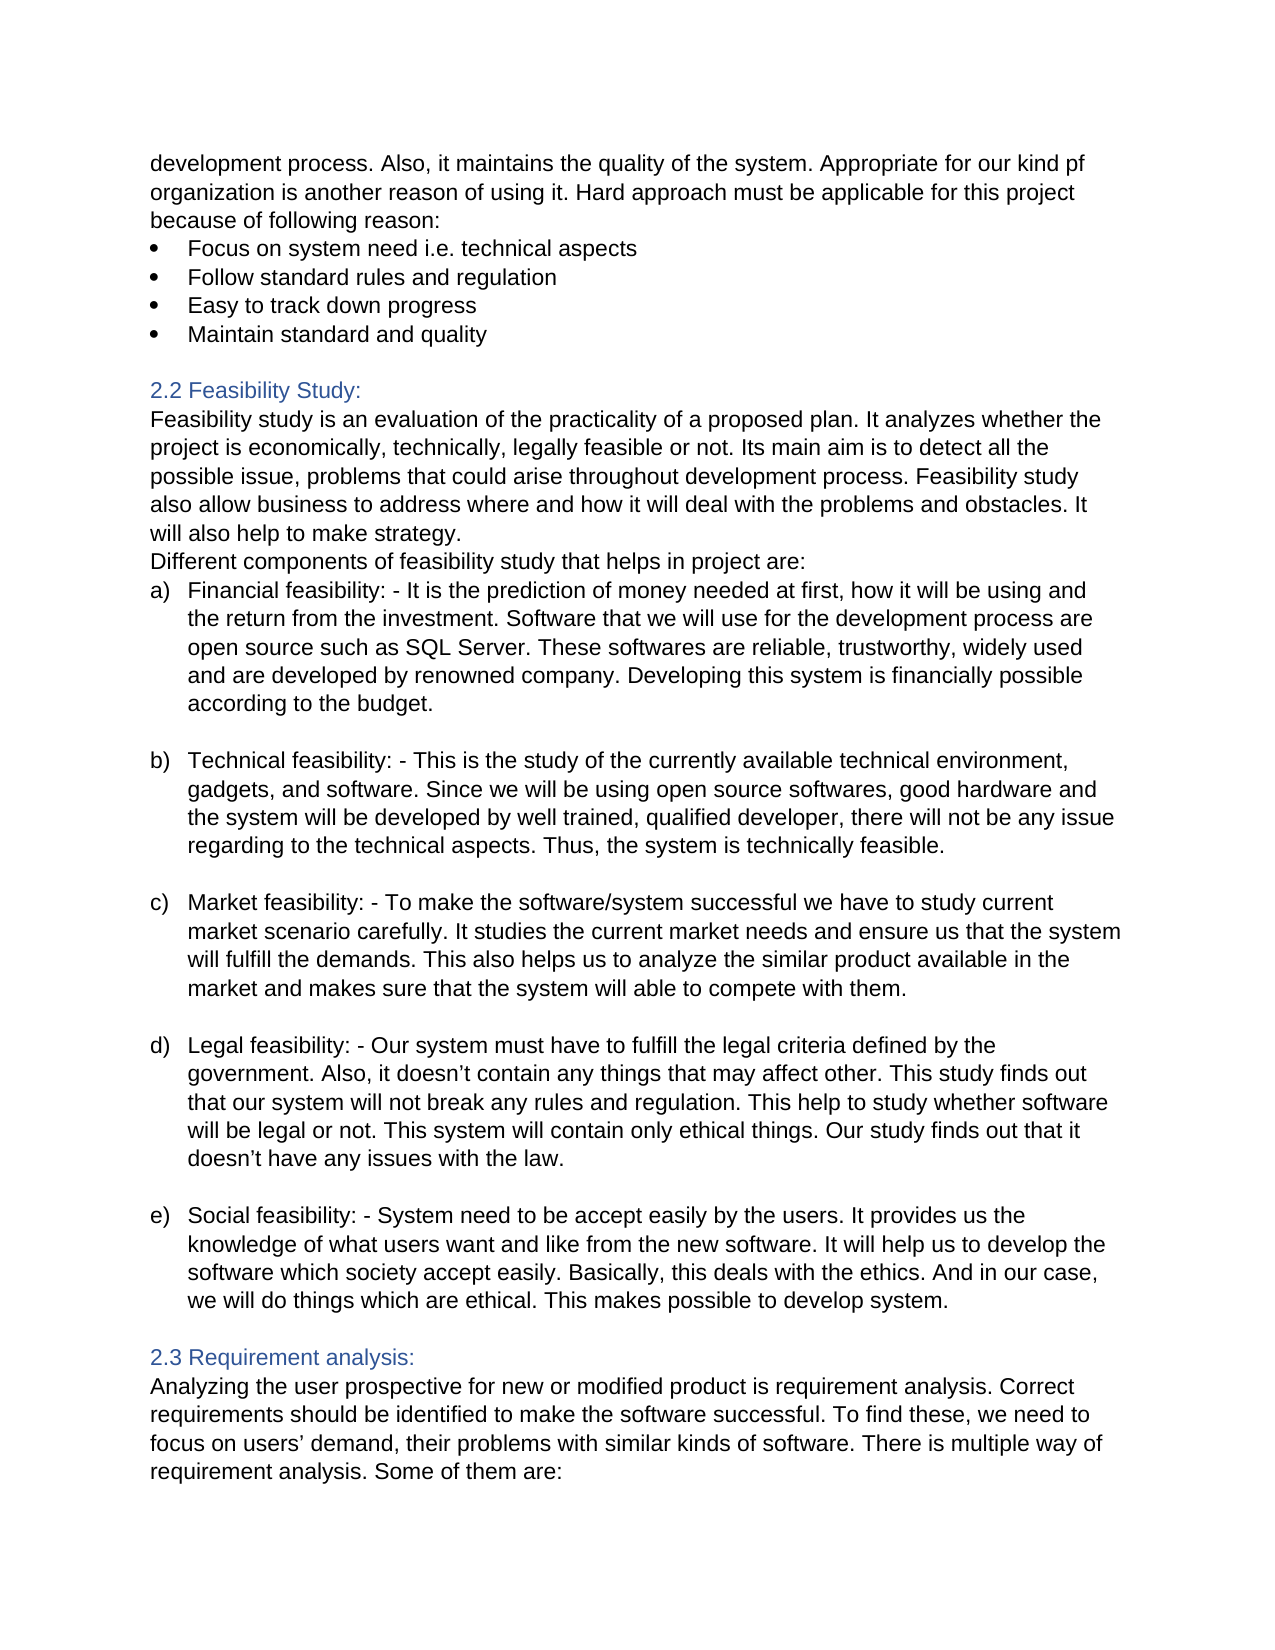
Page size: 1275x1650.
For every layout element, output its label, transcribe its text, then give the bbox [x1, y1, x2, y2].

list Financial feasibility: - It is the prediction of money needed at first, how it will be using and the return from the investment. Software that we will use for the development process are open source such as SQL Server. These softwares are reliable, trustworthy, widely used and are developed by renowned company. Developing this system is financially possible according to the budget. [150, 577, 1125, 717]
text Analyzing the user prospective for new or modified product is requirement analysis. Correct requirements should be identified to make the software successful. To find these, we need to focus on users’ demand, their problems with similar kinds of software. There is multiple way of requirement analysis. Some of them are: [150, 1373, 1125, 1484]
list Technical feasibility: - This is the study of the currently available technical environment, gadgets, and software. Since we will be using open source softwares, good hardware and the system will be developed by well trained, qualified developer, there will not be any issue regarding to the technical aspects. Thus, the system is technically feasible. [150, 747, 1125, 859]
list Social feasibility: - System need to be accept easily by the users. It provides us the knowledge of what users want and like from the new software. It will help us to develop the software which society accept easily. Basically, this deals with the ethics. And in our case, we will do things which are ethical. This makes possible to develop system. [150, 1202, 1125, 1314]
subtitle 2.3 Requirement analysis: [150, 1344, 1125, 1371]
text Feasibility study is an evaluation of the practicality of a proposed plan. It analyzes whether the project is economically, technically, legally feasible or not. Its main aim is to detect all the possible issue, problems that could arise throughout development process. Feasibility study also allow business to address where and how it will deal with the problems and obstacles. It will also help to make strategy. [150, 406, 1125, 546]
list Focus on system need i.e. technical aspects [150, 235, 1125, 262]
list Easy to track down progress [150, 292, 1125, 318]
text Different components of feasibility study that helps in project are: [150, 548, 1125, 574]
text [150, 150, 1125, 233]
list Legal feasibility: - Our system must have to fulfill the legal criteria defined by the government. Also, it doesn’t contain any things that may affect other. This study finds out that our system will not break any rules and regulation. This help to study whether software will be legal or not. This system will contain only ethical things. Our study finds out that it doesn’t have any issues with the law. [150, 1032, 1125, 1172]
list Follow standard rules and regulation [150, 264, 1125, 290]
subtitle 2.2 Feasibility Study: [150, 377, 1125, 404]
list Market feasibility: - To make the software/system successful we have to study current market scenario carefully. It studies the current market needs and ensure us that the system will fulfill the demands. This also helps us to analyze the similar product available in the market and makes sure that the system will able to compete with them. [150, 889, 1125, 1001]
list Maintain standard and quality [150, 321, 1125, 347]
